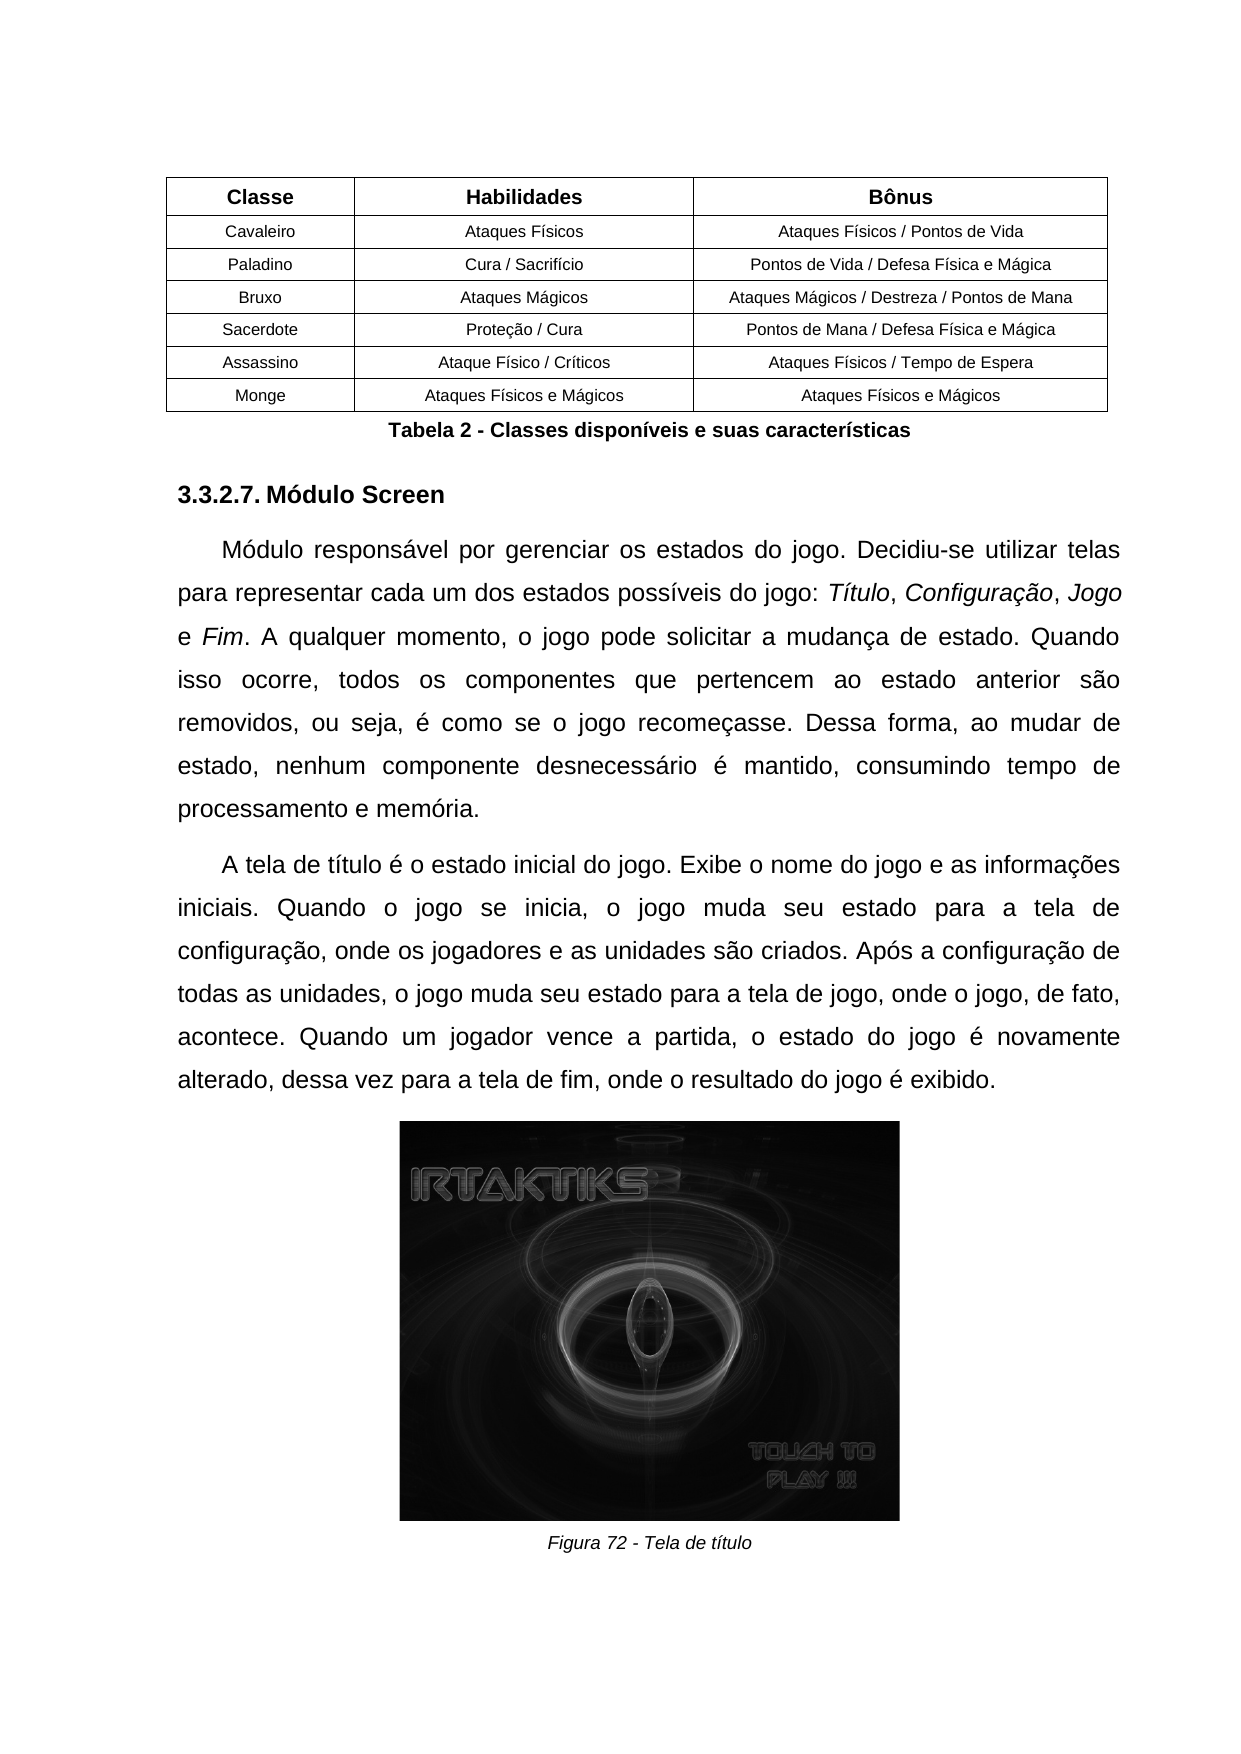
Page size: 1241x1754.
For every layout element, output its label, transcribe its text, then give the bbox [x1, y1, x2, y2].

table_cell Proteção / Cura [355, 314, 693, 346]
text A tela de título é o estado inicial do jogo. Exibe o nome do jogo e as informações iniciais. Quando o jogo se inicia, o jogo muda seu estado para a tela de configuração, onde os jogadores e as unidades são criados. Após a configuração de todas as unidades, o jogo muda seu estado para a tela de jogo, onde o jogo, de fato, acontece. Quando um jogador vence a partida, o estado do jogo é novamente alterado, dessa vez para a tela de fim, onde o resultado do jogo é exibido. [177, 850, 1122, 1094]
picture [399, 1121, 900, 1521]
table_cell Ataques Mágicos [355, 281, 693, 313]
table_header Bônus [694, 178, 1107, 215]
table_cell Ataques Mágicos / Destreza / Pontos de Mana [694, 281, 1107, 313]
table_cell Paladino [167, 249, 354, 280]
table_cell Cavaleiro [167, 216, 354, 247]
table_cell Bruxo [167, 281, 354, 313]
table_header Habilidades [355, 178, 693, 215]
table_header Classe [167, 178, 354, 215]
table_cell Ataques Físicos e Mágicos [694, 379, 1107, 411]
table_cell Monge [167, 379, 354, 411]
table_cell Ataques Físicos [355, 216, 693, 247]
table_cell Ataques Físicos e Mágicos [355, 379, 693, 411]
text Módulo responsável por gerenciar os estados do jogo. Decidiu-se utilizar telas para representar cada um dos estados possíveis do jogo: Título, Configuração, Jogo e Fim. A qualquer momento, o jogo pode solicitar a mudança de estado. Quando isso ocorre, todos os componentes que pertencem ao estado anterior são removidos, ou seja, é como se o jogo recomeçasse. Dessa forma, ao mudar de estado, nenhum componente desnecessário é mantido, consumindo tempo de processamento e memória. [177, 535, 1122, 823]
table_cell Pontos de Vida / Defesa Física e Mágica [694, 249, 1107, 280]
table_cell Pontos de Mana / Defesa Física e Mágica [694, 314, 1107, 346]
table_cell Ataques Físicos / Tempo de Espera [694, 347, 1107, 378]
table_cell Cura / Sacrifício [355, 249, 693, 280]
table_cell Ataque Físico / Críticos [355, 347, 693, 378]
table_cell Sacerdote [167, 314, 354, 346]
table_cell Assassino [167, 347, 354, 378]
subtitle Módulo Screen [177, 480, 1122, 508]
table_cell Ataques Físicos / Pontos de Vida [694, 216, 1107, 247]
